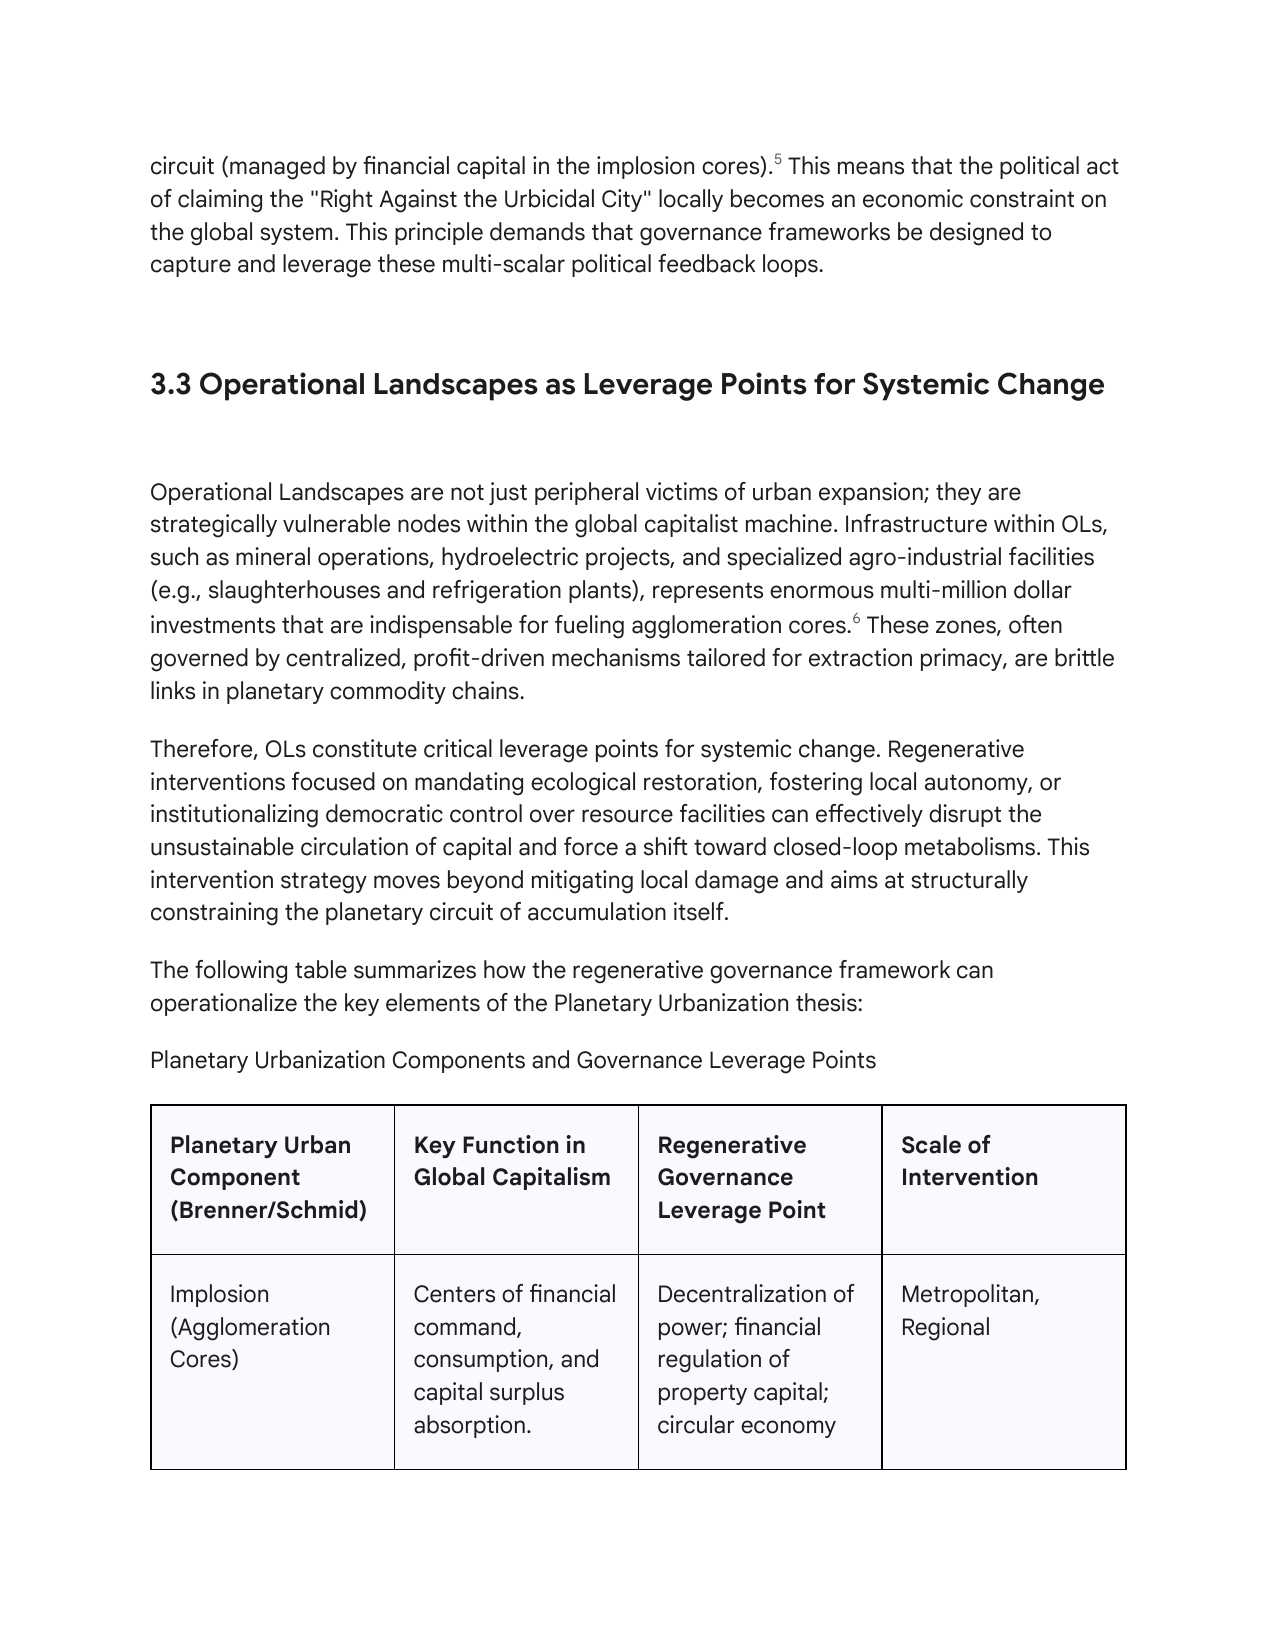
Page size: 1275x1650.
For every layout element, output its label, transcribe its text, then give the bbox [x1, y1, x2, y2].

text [150, 150, 1125, 279]
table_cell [395, 1255, 638, 1468]
table_header Scale of Intervention [883, 1106, 1125, 1254]
text Therefore, OLs constitute critical leverage points for systemic change. Regenerative interventions focused on mandating ecological restoration, fostering local autonomy, or institutionalizing democratic control over resource facilities can effectively disrupt the unsustainable circulation of capital and force a shift toward closed-loop metabolisms. This intervention strategy moves beyond mitigating local damage and aims at structurally constraining the planetary circuit of accumulation itself. [150, 735, 1125, 927]
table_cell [883, 1255, 1125, 1468]
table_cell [639, 1255, 881, 1468]
table_header Regenerative Governance Leverage Point [639, 1106, 881, 1254]
text Planetary Urbanization Components and Governance Leverage Points [150, 1047, 1125, 1075]
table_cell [152, 1255, 394, 1468]
subtitle 3.3 Operational Landscapes as Leverage Points for Systemic Change [150, 366, 1125, 403]
table_header Planetary Urban Component (Brenner/Schmid) [152, 1106, 394, 1254]
text Operational Landscapes are not just peripheral victims of urban expansion; they are strategically vulnerable nodes within the global capitalist machine. Infrastructure within OLs, such as mineral operations, hydroelectric projects, and specialized agro-industrial facilities (e.g., slaughterhouses and refrigeration plants), represents enormous multi-million dollar investments that are indispensable for fueling agglomeration cores.6 These zones, often governed by centralized, profit-driven mechanisms tailored for extraction primacy, are brittle links in planetary commodity chains. [150, 478, 1125, 706]
table_header Key Function in Global Capitalism [395, 1106, 638, 1254]
text The following table summarizes how the regenerative governance framework can operationalize the key elements of the Planetary Urbanization thesis: [150, 956, 1125, 1018]
